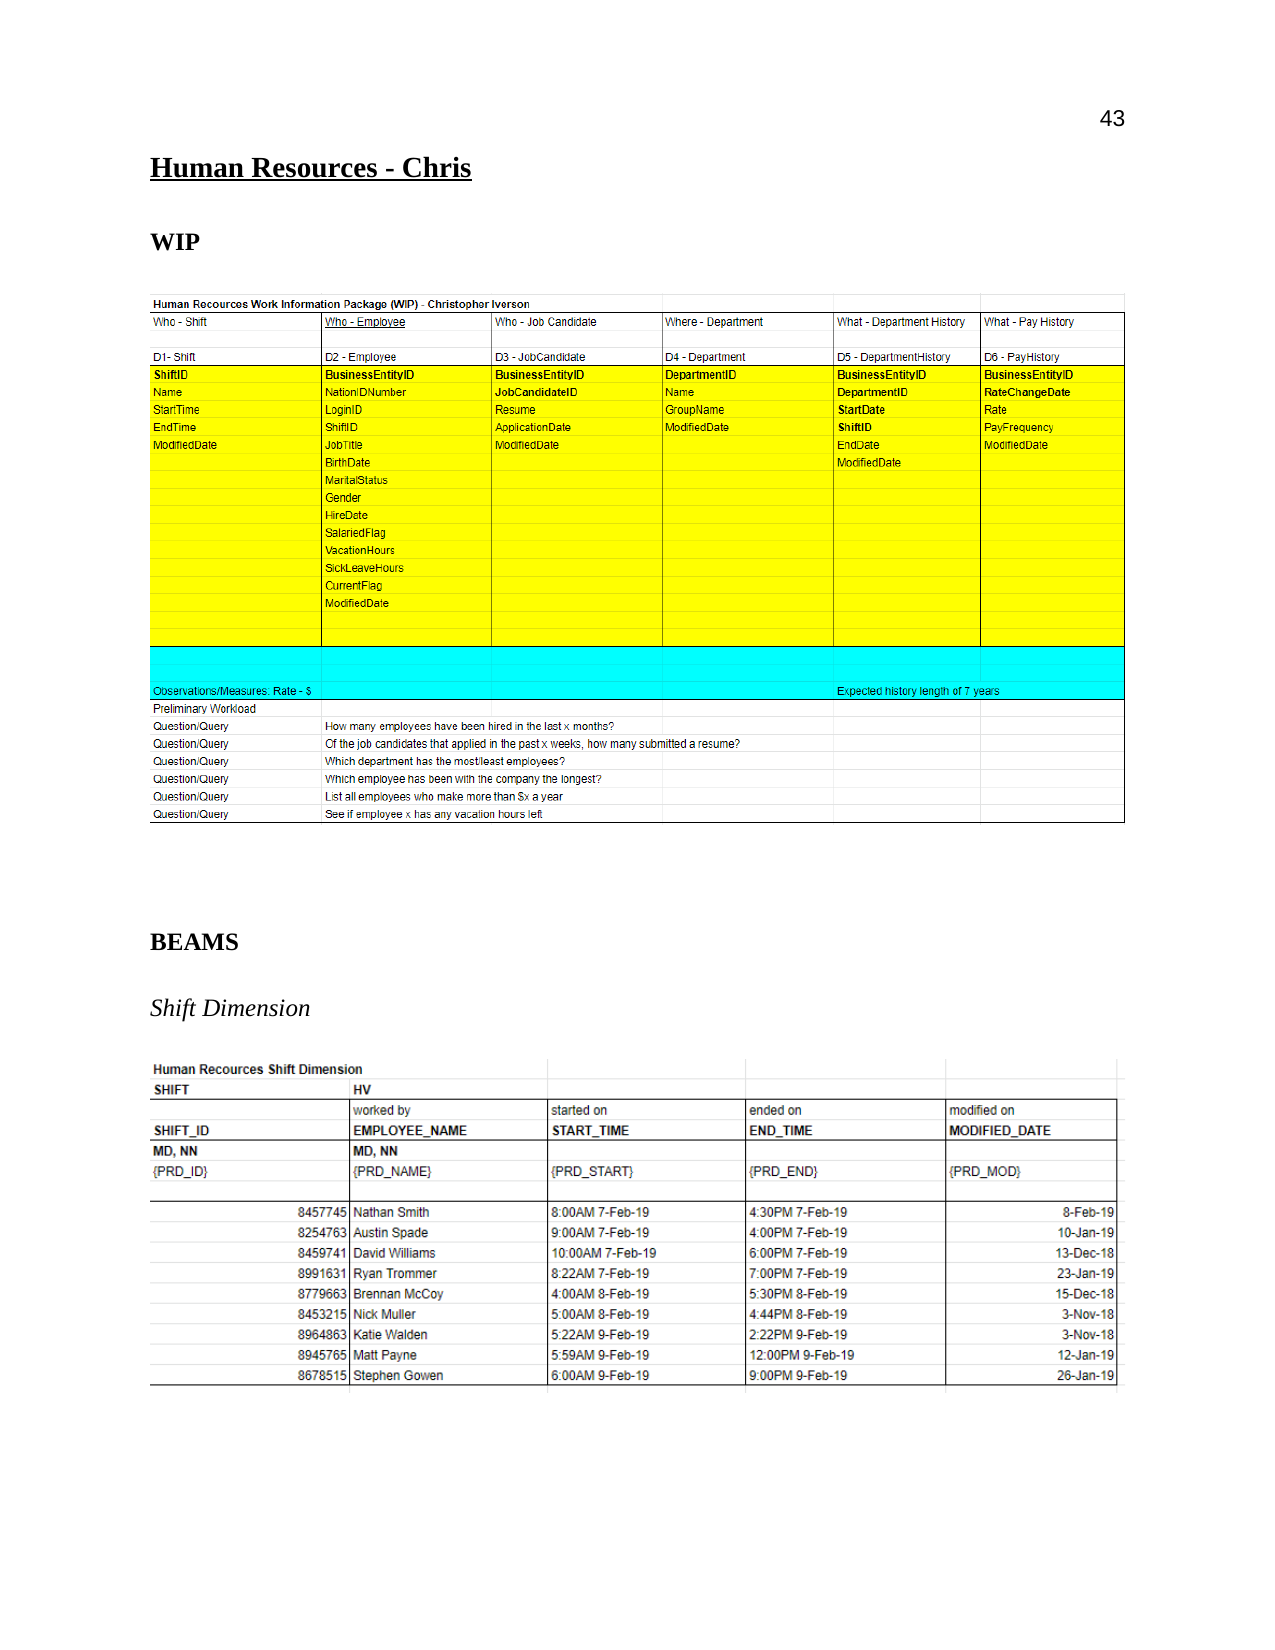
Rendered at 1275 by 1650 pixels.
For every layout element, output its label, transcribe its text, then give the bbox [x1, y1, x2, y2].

picture [150, 1059, 1125, 1393]
picture [150, 293, 1125, 825]
text WIP [150, 227, 1125, 256]
text Shift Dimension [150, 993, 1125, 1022]
text Human Resources - Chris [150, 150, 1125, 183]
text BEAMS [150, 927, 1125, 956]
